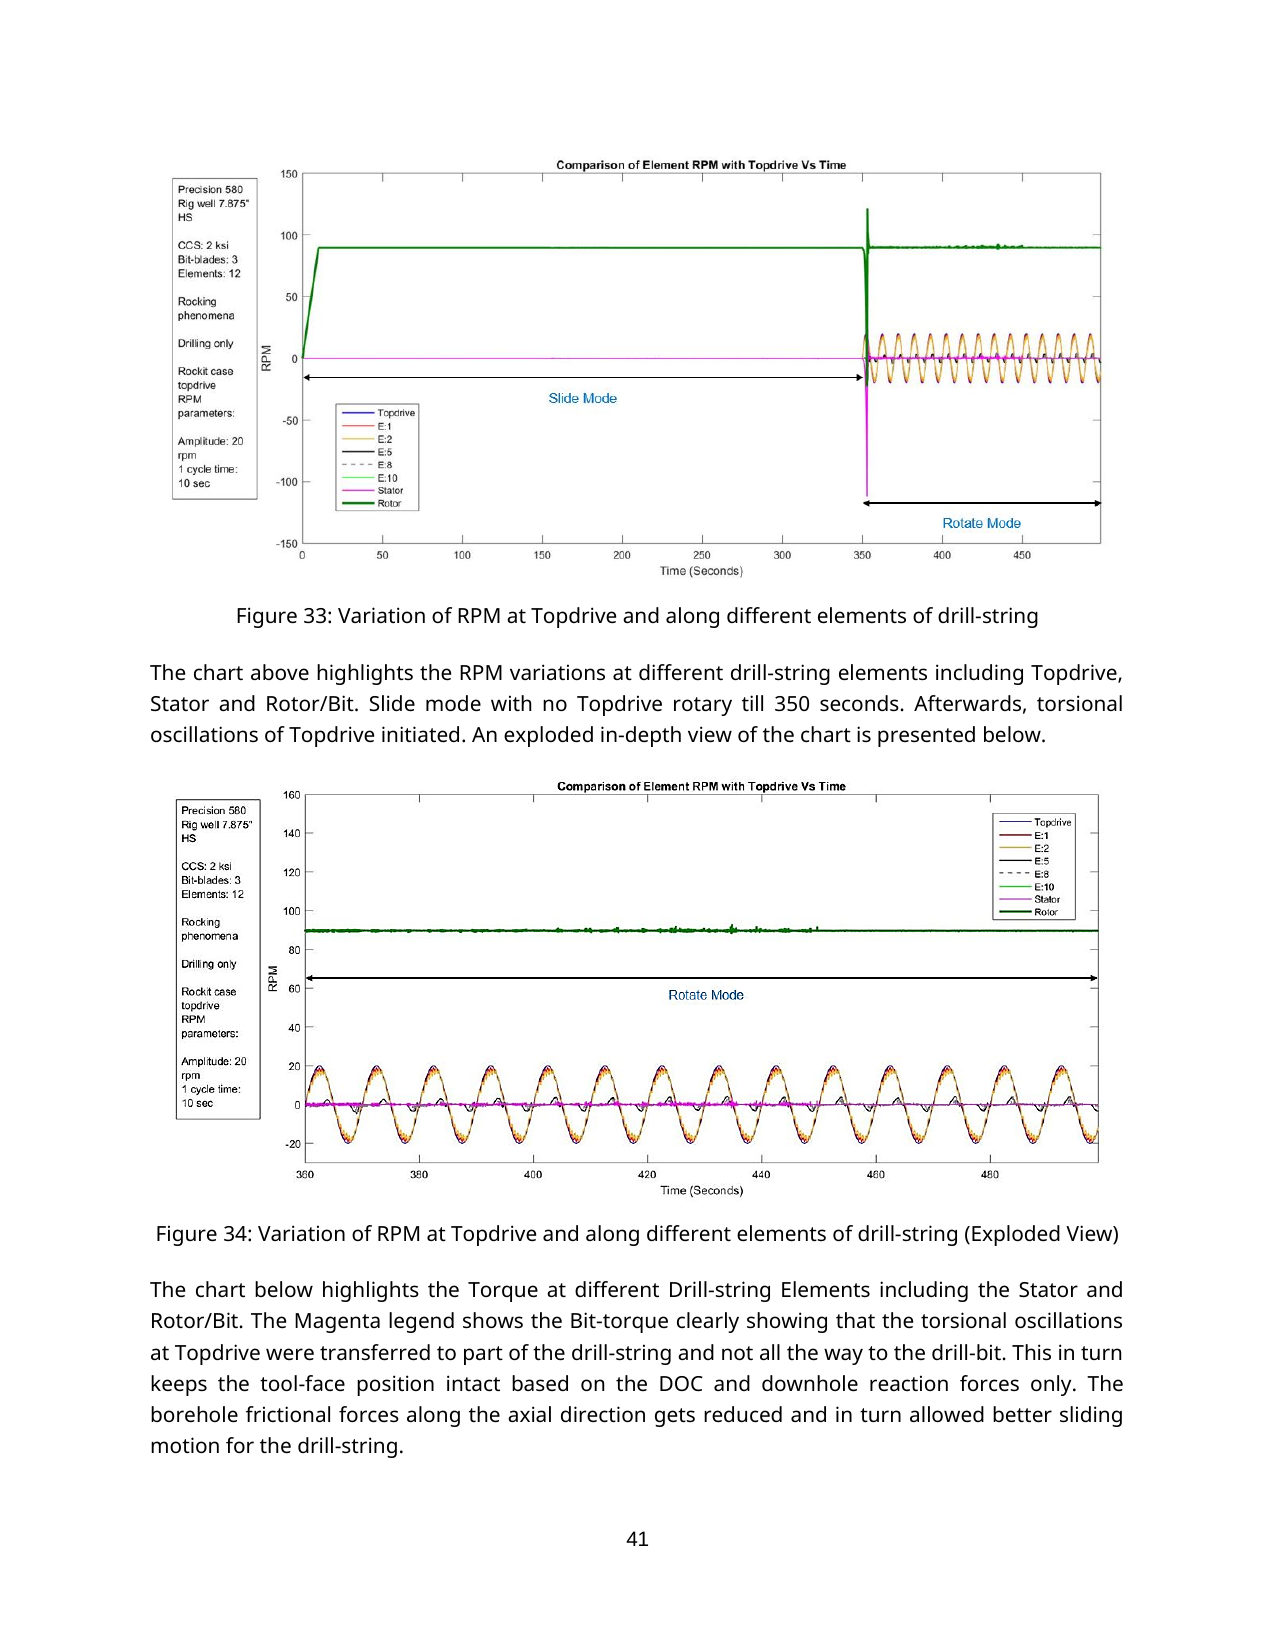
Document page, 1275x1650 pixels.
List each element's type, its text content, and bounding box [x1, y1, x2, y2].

text Figure 33: Variation of RPM at Topdrive and along different elements of drill-string [150, 601, 1125, 630]
text The chart below highlights the Torque at different Drill-string Elements including the Stator and Rotor/Bit. The Magenta legend shows the Bit-torque clearly showing that the torsional oscillations at Topdrive were transferred to part of the drill-string and not all the way to the drill-bit. This in turn keeps the tool-face position intact based on the DOC and downhole reaction forces only. The borehole frictional forces along the axial direction gets reduced and in turn allowed better sliding motion for the drill-string. [150, 1275, 1125, 1460]
text Figure 34: Variation of RPM at Topdrive and along different elements of drill-string (Exploded View) [150, 1219, 1125, 1247]
text The chart above highlights the RPM variations at different drill-string elements including Topdrive, Stator and Rotor/Bit. Slide mode with no Topdrive rotary till 350 seconds. Afterwards, torsional oscillations of Topdrive initiated. An exploded in-depth view of the chart is presented below. [150, 658, 1125, 749]
picture [166, 763, 1109, 1205]
picture [163, 150, 1113, 587]
